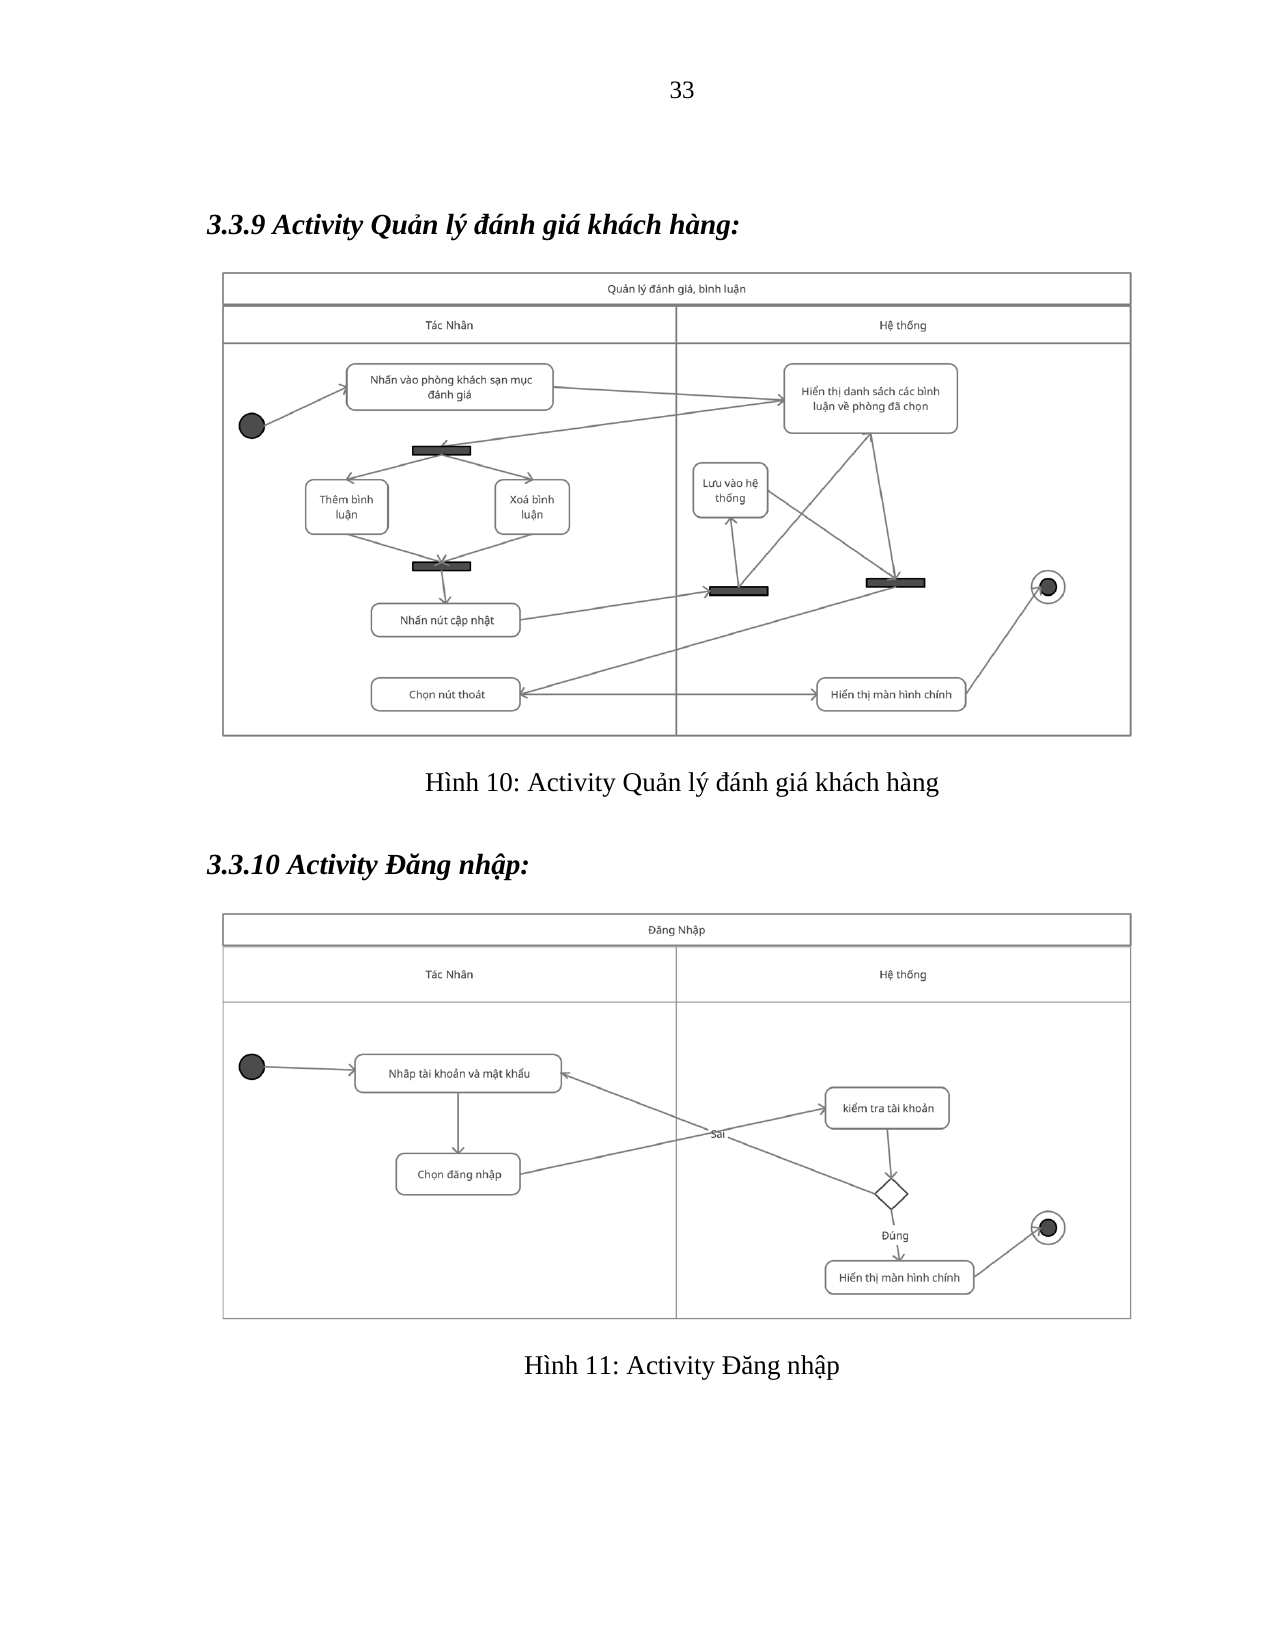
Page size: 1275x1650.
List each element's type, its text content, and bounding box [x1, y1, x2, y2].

text 3.3.10 Activity Đăng nhập: [207, 847, 1157, 881]
text 3.3.9 Activity Quản lý đánh giá khách hàng: [207, 207, 1157, 240]
picture [206, 897, 1147, 1335]
picture [206, 257, 1147, 752]
text Hình 10: Activity Quản lý đánh giá khách hàng [207, 766, 1157, 797]
text Hình 11: Activity Đăng nhập [207, 1349, 1157, 1380]
